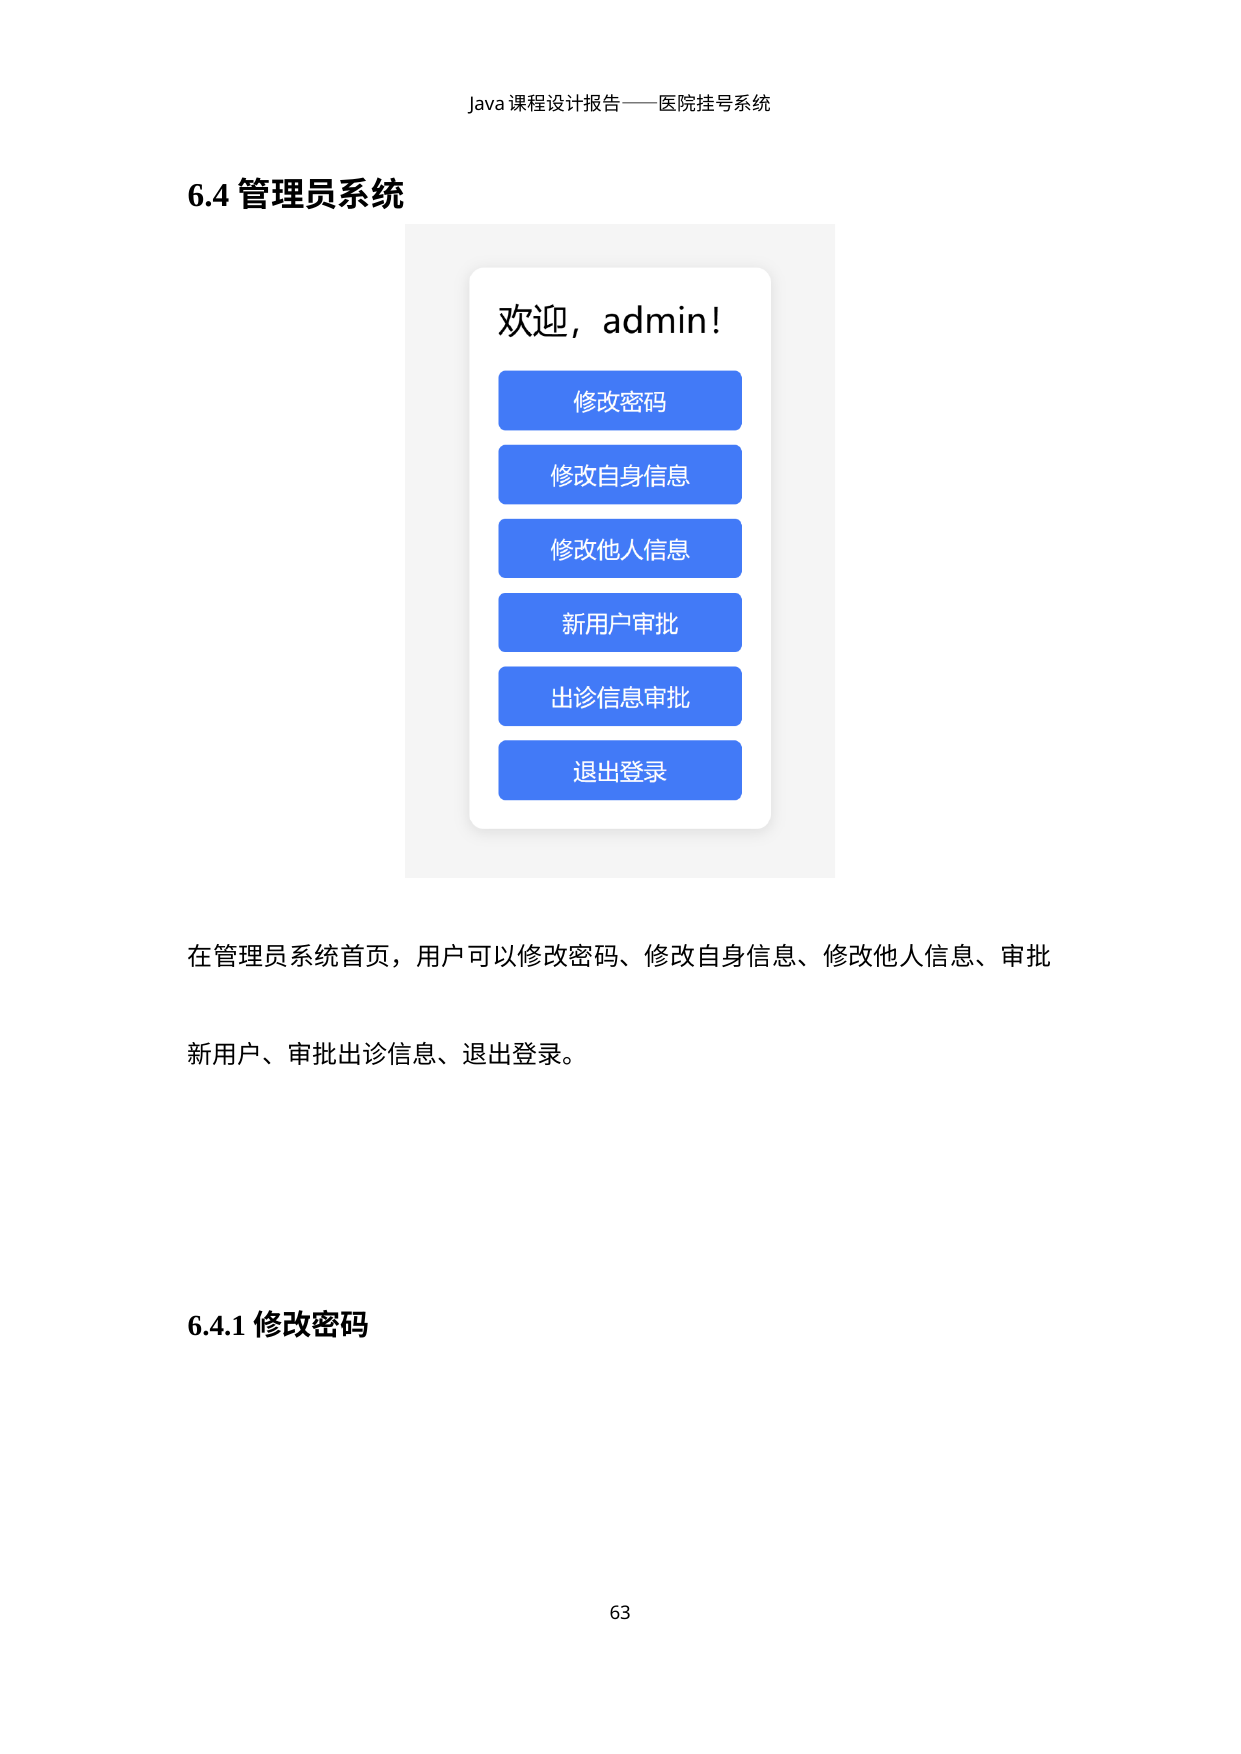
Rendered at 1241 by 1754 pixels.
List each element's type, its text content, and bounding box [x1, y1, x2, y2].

picture [405, 224, 836, 878]
text 在管理员系统首页，用户可以修改密码、修改自身信息、修改他人信息、审批新用户、审批出诊信息、退出登录。 [187, 922, 1053, 1085]
text 6.4.1 修改密码 [187, 1290, 1053, 1355]
text 6.4 管理员系统 [187, 160, 1053, 225]
